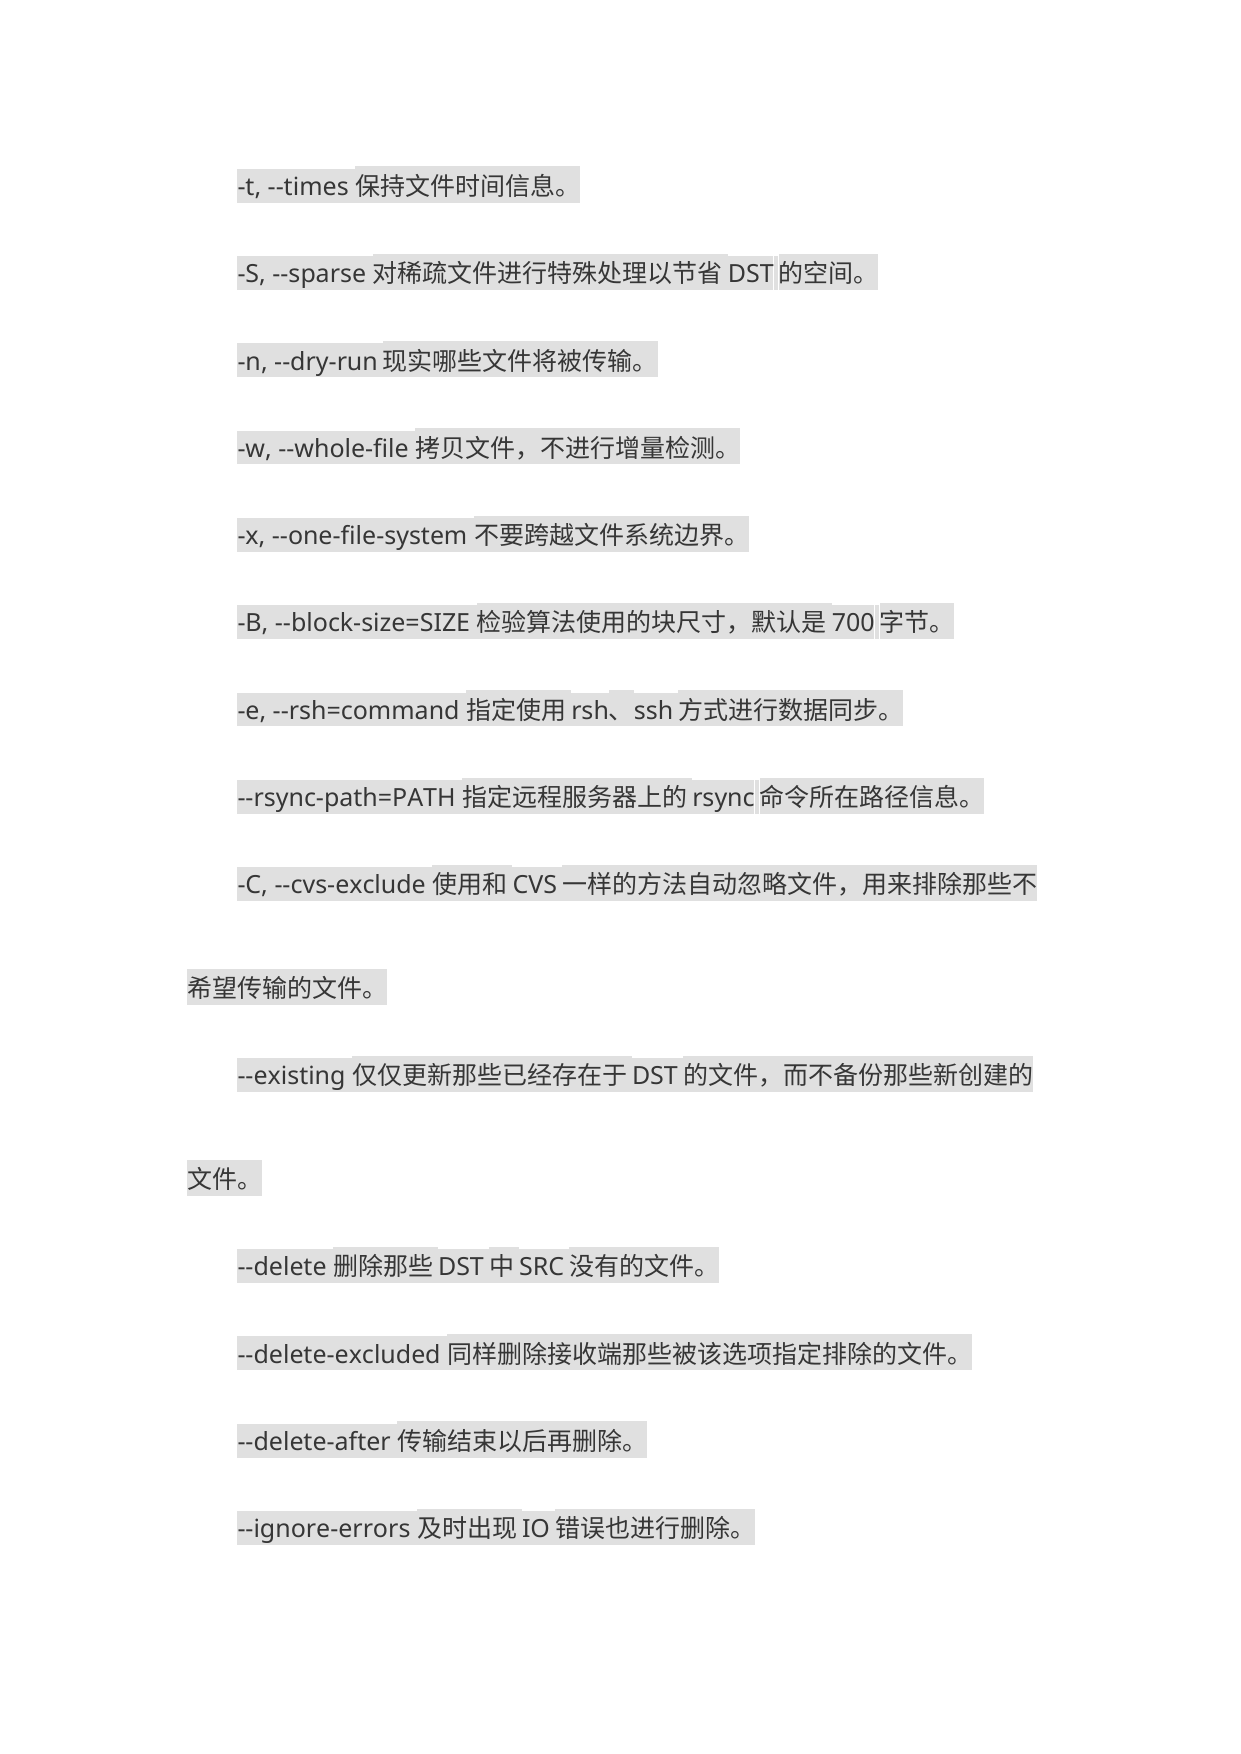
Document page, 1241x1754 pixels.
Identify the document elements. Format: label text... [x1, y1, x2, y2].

text -C, --cvs-exclude 使用和CVS一样的方法自动忽略文件，用来排除那些不希望传输的文件。 [187, 848, 1053, 1021]
text -B, --block-size=SIZE 检验算法使用的块尺寸，默认是700字节。 [187, 586, 1053, 656]
text --rsync-path=PATH 指定远程服务器上的rsync命令所在路径信息。 [187, 761, 1053, 830]
text -n, --dry-run现实哪些文件将被传输。 [187, 324, 1053, 394]
text --existing 仅仅更新那些已经存在于DST的文件，而不备份那些新创建的文件。 [187, 1039, 1053, 1212]
text -w, --whole-file 拷贝文件，不进行增量检测。 [187, 412, 1053, 481]
text -e, --rsh=command 指定使用rsh、ssh方式进行数据同步。 [187, 674, 1053, 743]
text -t, --times 保持文件时间信息。 [187, 150, 1053, 219]
text -x, --one-file-system 不要跨越文件系统边界。 [187, 499, 1053, 568]
text --delete-excluded 同样删除接收端那些被该选项指定排除的文件。 [187, 1318, 1053, 1387]
text -S, --sparse 对稀疏文件进行特殊处理以节省DST的空间。 [187, 237, 1053, 306]
text --ignore-errors 及时出现IO错误也进行删除。 [187, 1492, 1053, 1561]
text --delete-after 传输结束以后再删除。 [187, 1405, 1053, 1474]
text --delete 删除那些DST中SRC没有的文件。 [187, 1230, 1053, 1299]
